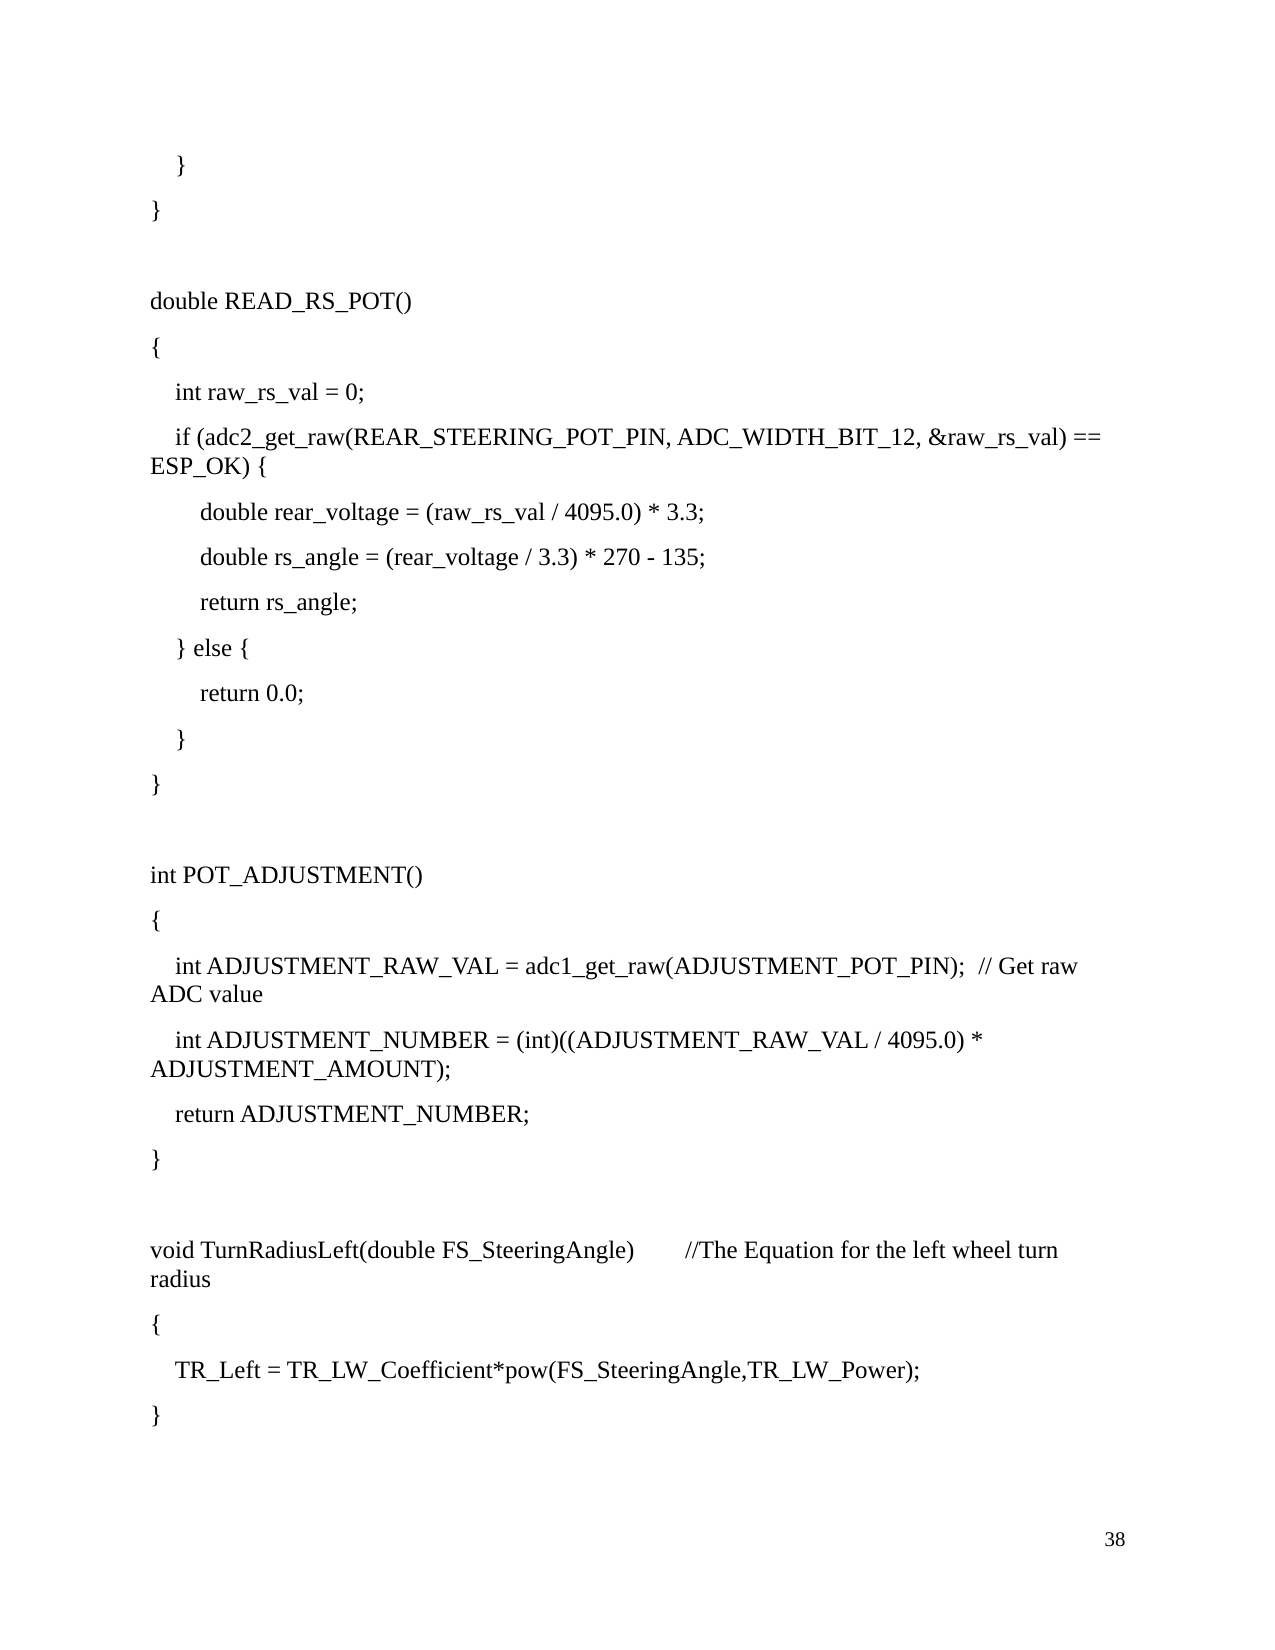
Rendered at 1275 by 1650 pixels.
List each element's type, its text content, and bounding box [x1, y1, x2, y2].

text double READ_RS_POT() [150, 286, 1125, 315]
text int ADJUSTMENT_NUMBER = (int)((ADJUSTMENT_RAW_VAL / 4095.0) * ADJUSTMENT_AMOUNT); [150, 1025, 1125, 1082]
text { [150, 905, 1125, 934]
text return 0.0; [150, 678, 1125, 707]
text return ADJUSTMENT_NUMBER; [150, 1099, 1125, 1128]
text } [150, 1144, 1125, 1173]
text } [150, 150, 1125, 179]
text return rs_angle; [150, 587, 1125, 616]
text double rs_angle = (rear_voltage / 3.3) * 270 - 135; [150, 542, 1125, 571]
text TR_Left = TR_LW_Coefficient*pow(FS_SteeringAngle,TR_LW_Power); [150, 1355, 1125, 1384]
text } else { [150, 633, 1125, 662]
text if (adc2_get_raw(REAR_STEERING_POT_PIN, ADC_WIDTH_BIT_12, &raw_rs_val) == ESP_OK) { [150, 422, 1125, 480]
text } [150, 195, 1125, 224]
text } [150, 724, 1125, 752]
text } [150, 769, 1125, 798]
text int raw_rs_val = 0; [150, 377, 1125, 406]
text { [150, 1309, 1125, 1338]
text int ADJUSTMENT_RAW_VAL = adc1_get_raw(ADJUSTMENT_POT_PIN); // Get raw ADC value [150, 951, 1125, 1008]
text { [150, 332, 1125, 360]
text int POT_ADJUSTMENT() [150, 860, 1125, 889]
text double rear_voltage = (raw_rs_val / 4095.0) * 3.3; [150, 497, 1125, 525]
text void TurnRadiusLeft(double FS_SteeringAngle) //The Equation for the left wheel turn radius [150, 1235, 1125, 1293]
text } [150, 1400, 1125, 1429]
